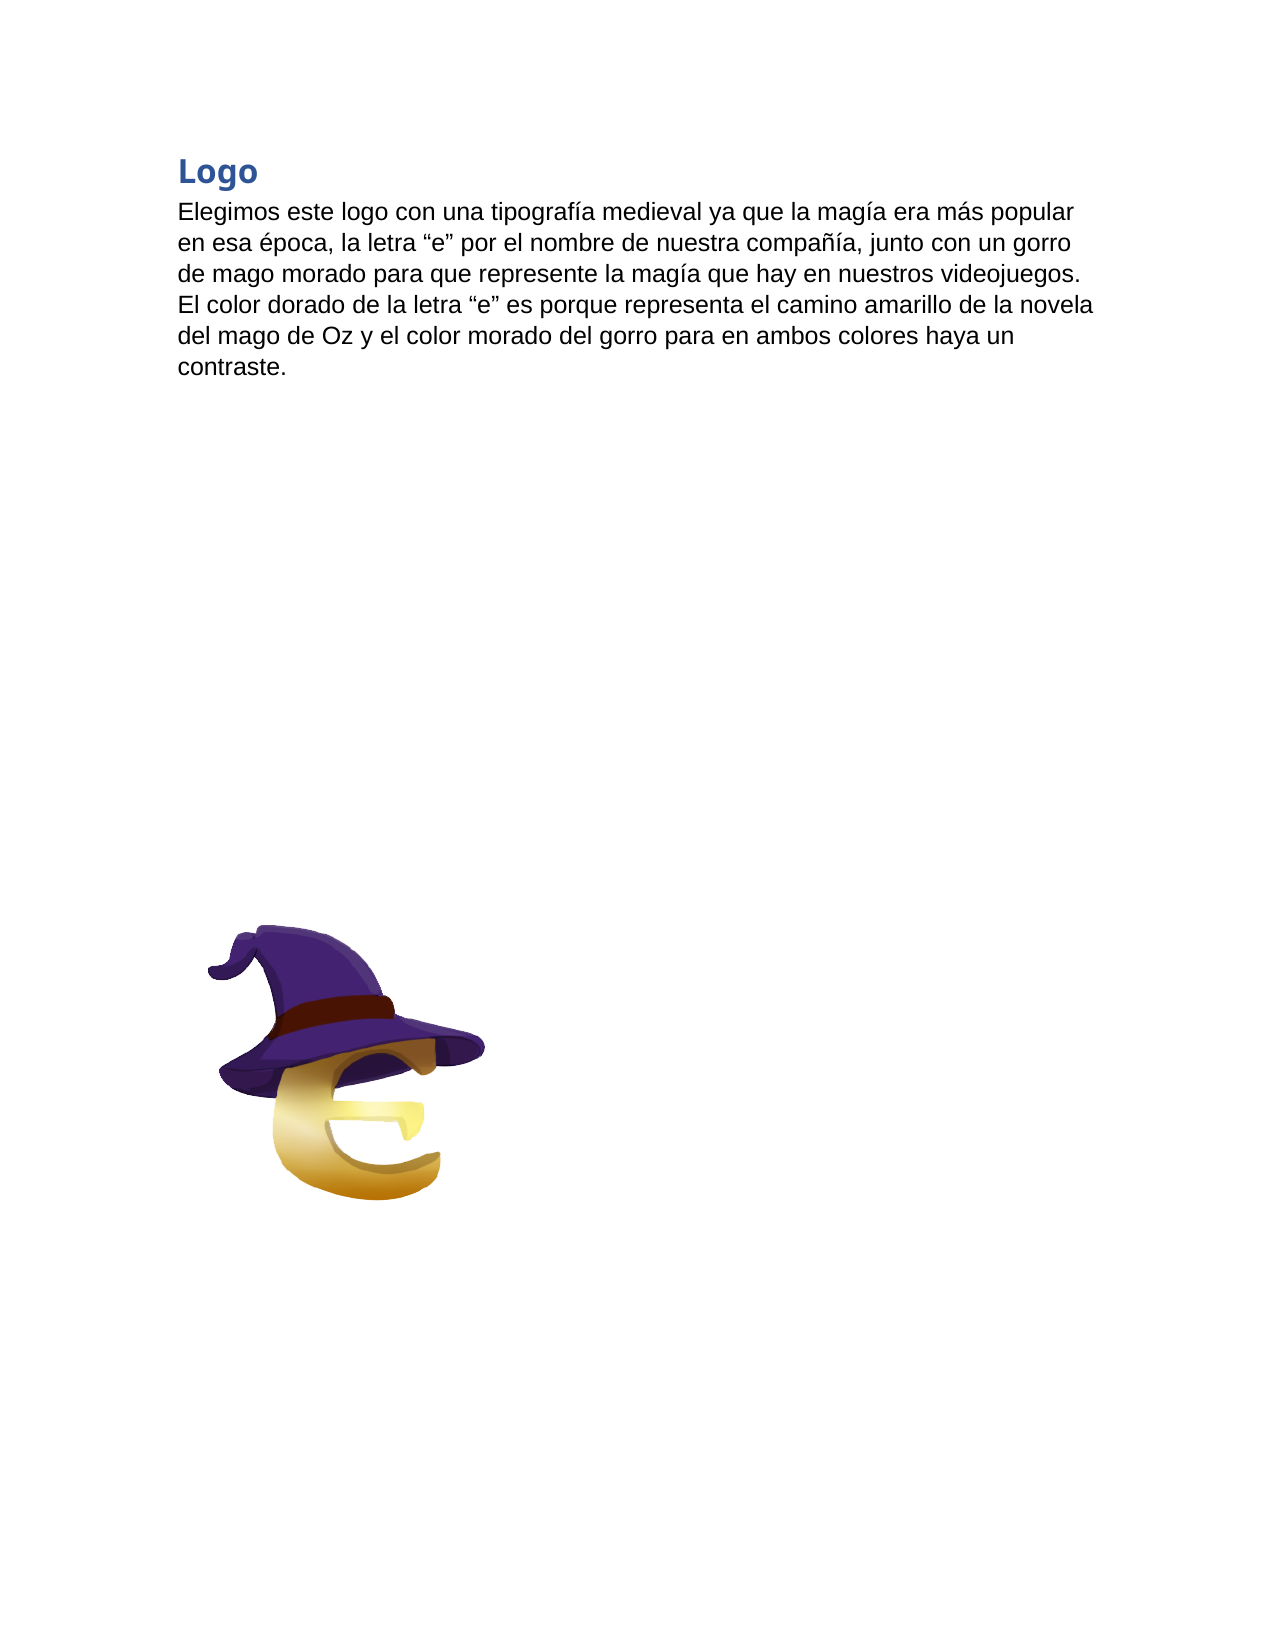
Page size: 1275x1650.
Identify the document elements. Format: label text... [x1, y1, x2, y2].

subtitle Logo [177, 148, 1098, 193]
picture [177, 925, 489, 1201]
text Elegimos este logo con una tipografía medieval ya que la magía era más popular en esa época, la letra “e” por el nombre de nuestra compañía, junto con un gorro de mago morado para que represente la magía que hay en nuestros videojuegos. El color dorado de la letra “e” es porque representa el camino amarillo de la novela del mago de Oz y el color morado del gorro para en ambos colores haya un contraste. [177, 197, 1098, 381]
